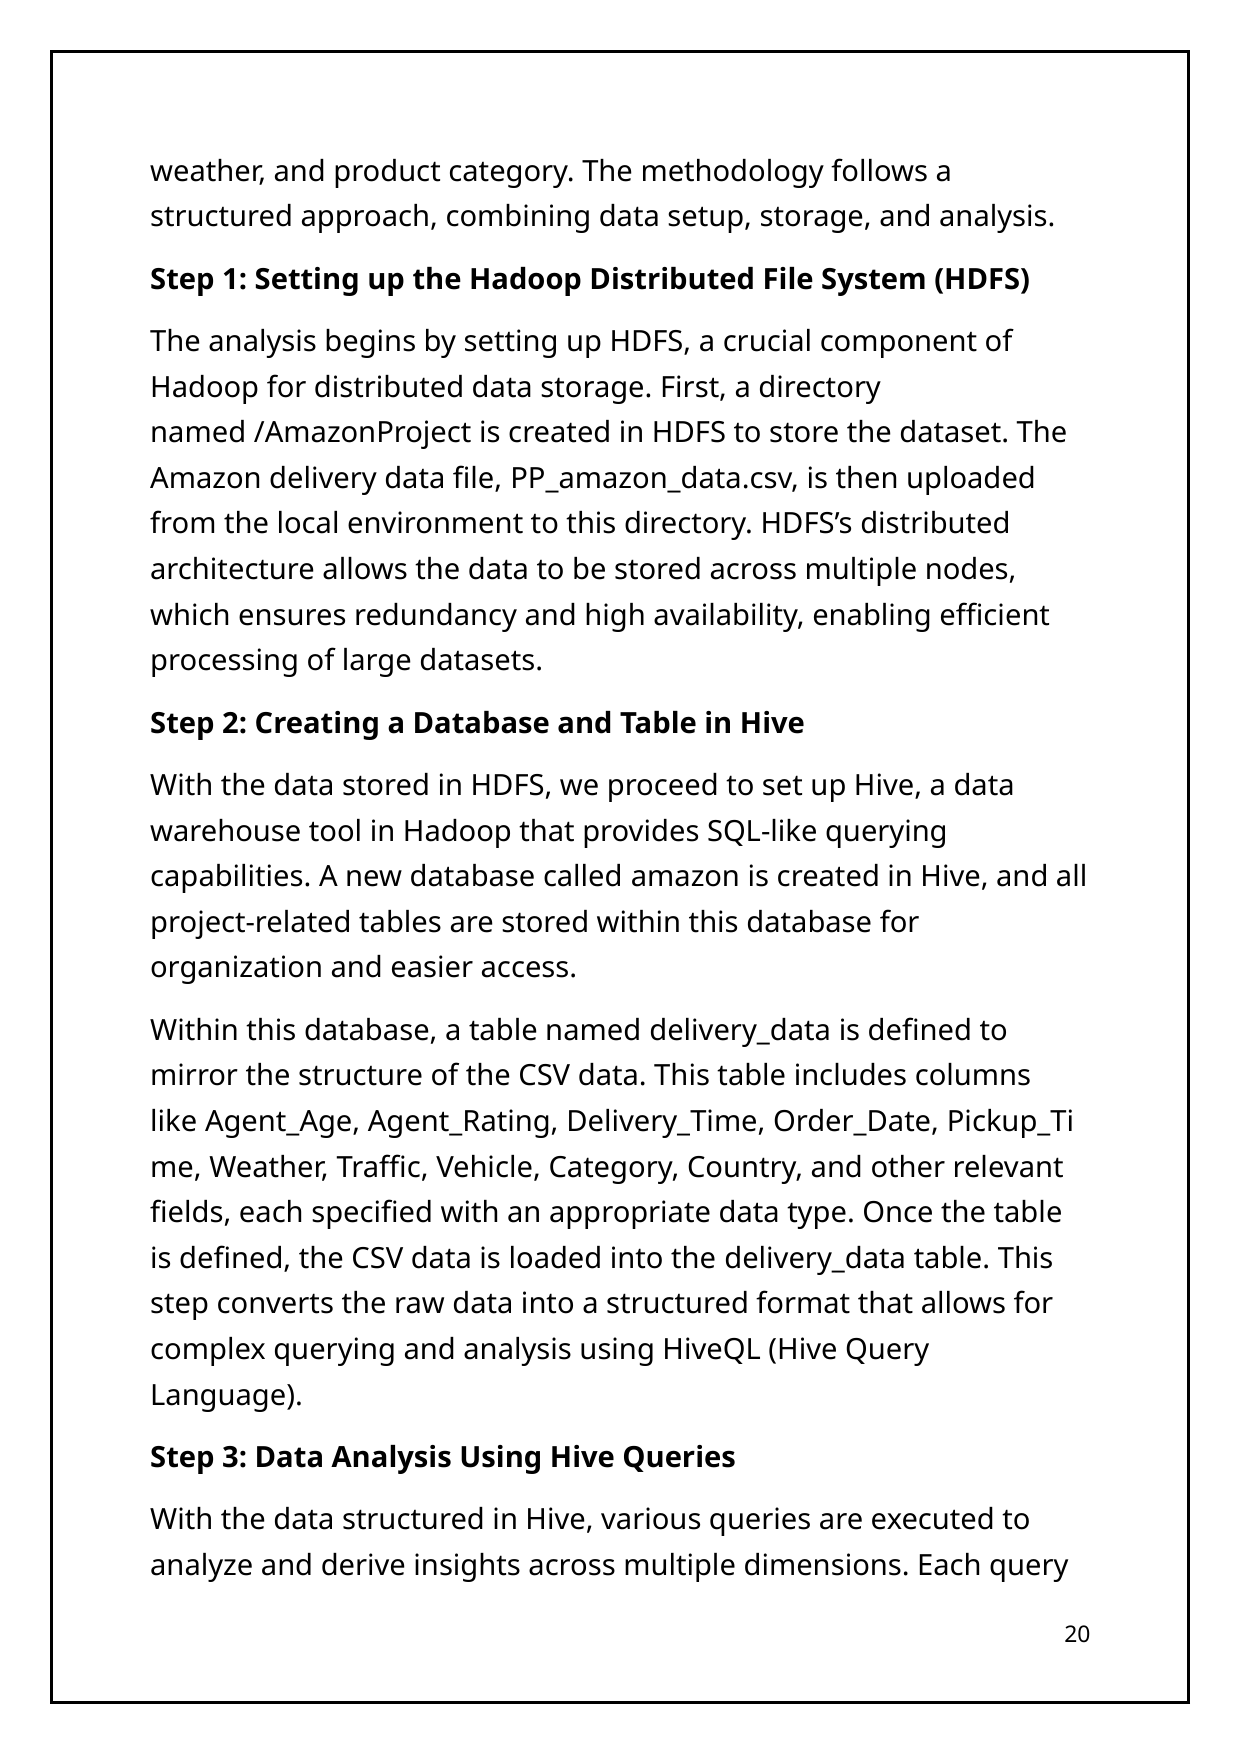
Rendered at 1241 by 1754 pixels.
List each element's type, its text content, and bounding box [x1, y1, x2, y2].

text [150, 1498, 1090, 1584]
text With the data stored in HDFS, we proceed to set up Hive, a data warehouse tool in Hadoop that provides SQL-like querying capabilities. A new database called amazon is created in Hive, and all project-related tables are stored within this database for organization and easier access. [150, 764, 1090, 986]
text Step 3: Data Analysis Using Hive Queries [150, 1436, 1090, 1476]
text Step 2: Creating a Database and Table in Hive [150, 702, 1090, 742]
text The analysis begins by setting up HDFS, a crucial component of Hadoop for distributed data storage. First, a directory named /AmazonProject is created in HDFS to store the dataset. The Amazon delivery data file, PP_amazon_data.csv, is then uploaded from the local environment to this directory. HDFS’s distributed architecture allows the data to be stored across multiple nodes, which ensures redundancy and high availability, enabling efficient processing of large datasets. [150, 320, 1090, 679]
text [150, 150, 1090, 235]
text Step 1: Setting up the Hadoop Distributed File System (HDFS) [150, 258, 1090, 298]
text Within this database, a table named delivery_data is defined to mirror the structure of the CSV data. This table includes columns like Agent_Age, Agent_Rating, Delivery_Time, Order_Date, Pickup_Time, Weather, Traffic, Vehicle, Category, Country, and other relevant fields, each specified with an appropriate data type. Once the table is defined, the CSV data is loaded into the delivery_data table. This step converts the raw data into a structured format that allows for complex querying and analysis using HiveQL (Hive Query Language). [150, 1009, 1090, 1414]
